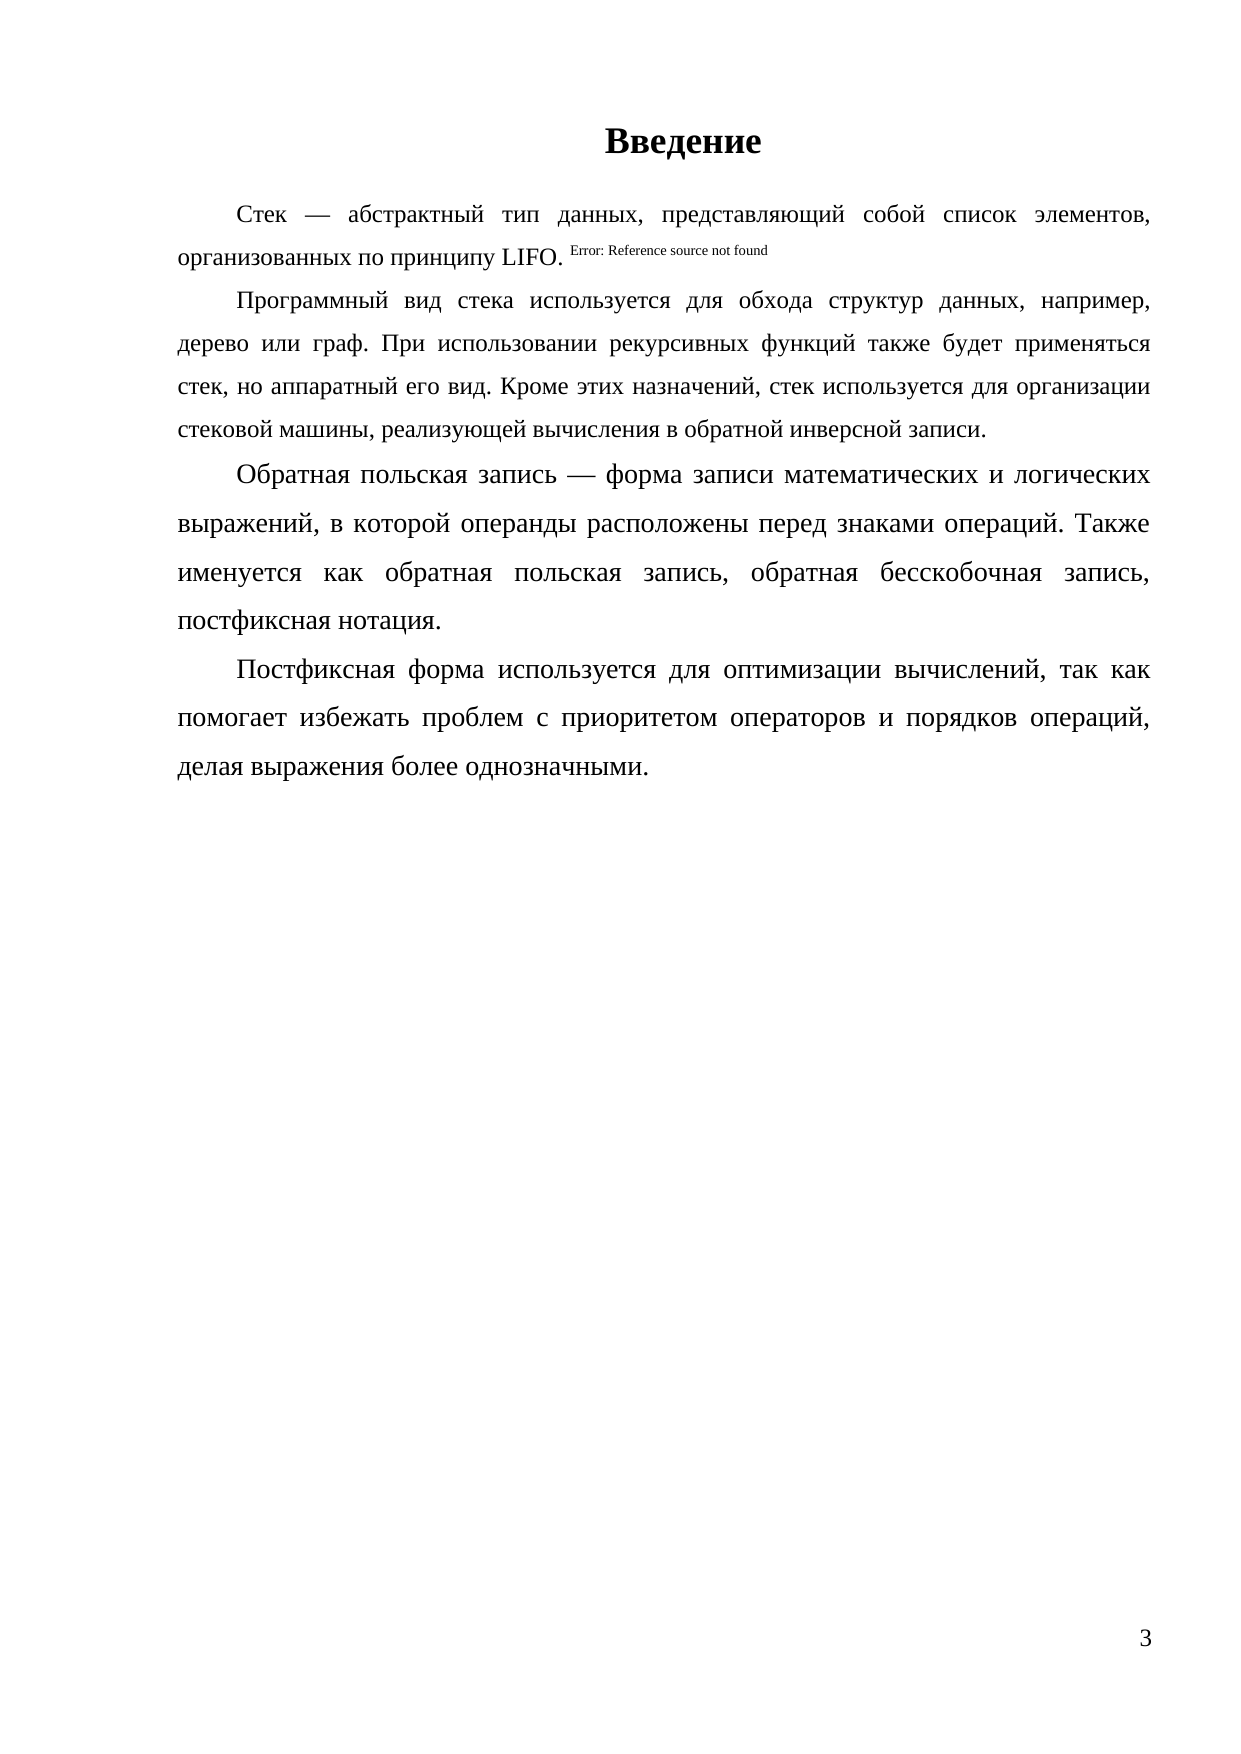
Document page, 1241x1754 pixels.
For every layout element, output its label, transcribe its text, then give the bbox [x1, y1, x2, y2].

text Программный вид стека используется для обхода структур данных, например, дерево или граф. При использовании рекурсивных функций также будет применяться стек, но аппаратный его вид. Кроме этих назначений, стек используется для организации стековой машины, реализующей вычисления в обратной инверсной записи. [177, 285, 1152, 443]
subtitle Введение [215, 118, 1152, 161]
text Постфиксная форма используется для оптимизации вычислений, так как помогает избежать проблем с приоритетом операторов и порядков операций, делая выражения более однозначными. [177, 652, 1152, 781]
text Обратная польская запись — форма записи математических и логических выражений, в которой операнды расположены перед знаками операций. Также именуется как обратная польская запись, обратная бесскобочная запись, постфиксная нотация. [177, 457, 1152, 636]
